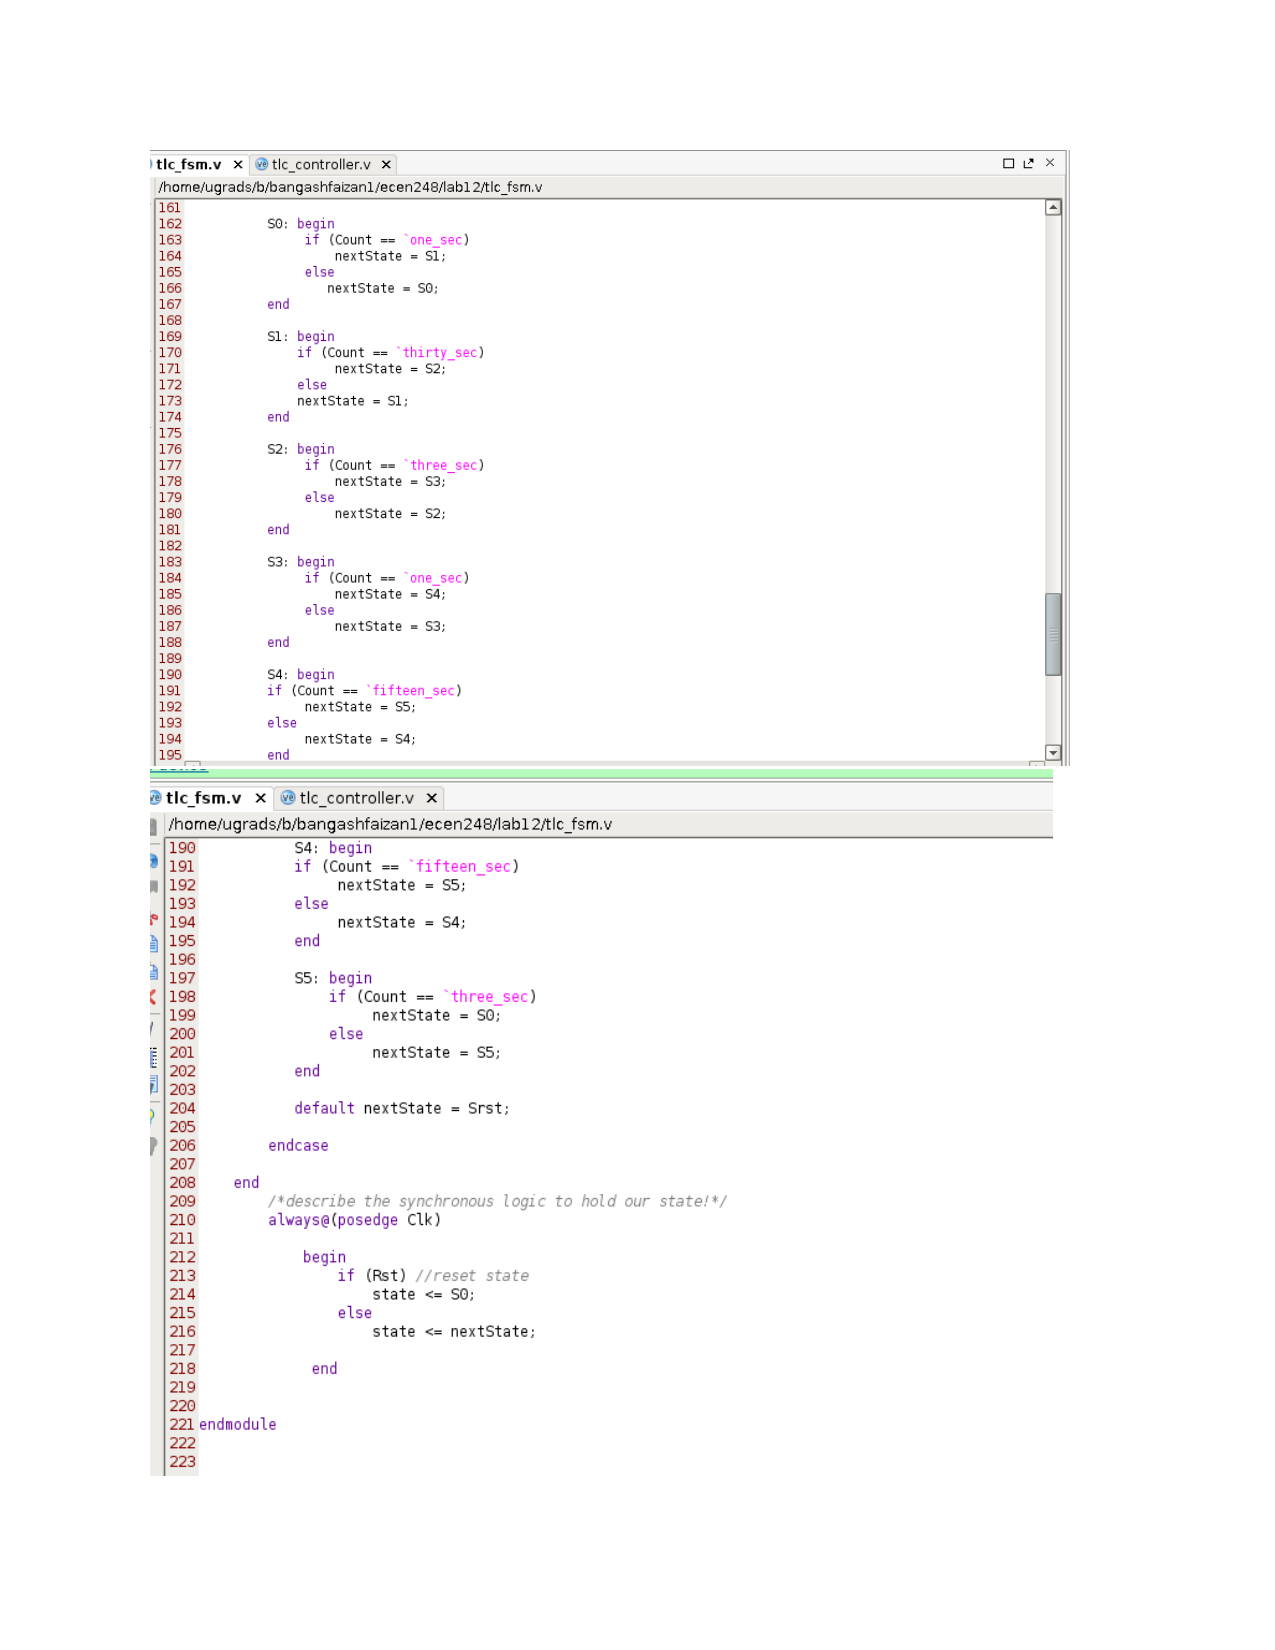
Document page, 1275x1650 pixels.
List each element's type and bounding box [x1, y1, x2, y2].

picture [150, 150, 1071, 766]
picture [150, 769, 1054, 1476]
